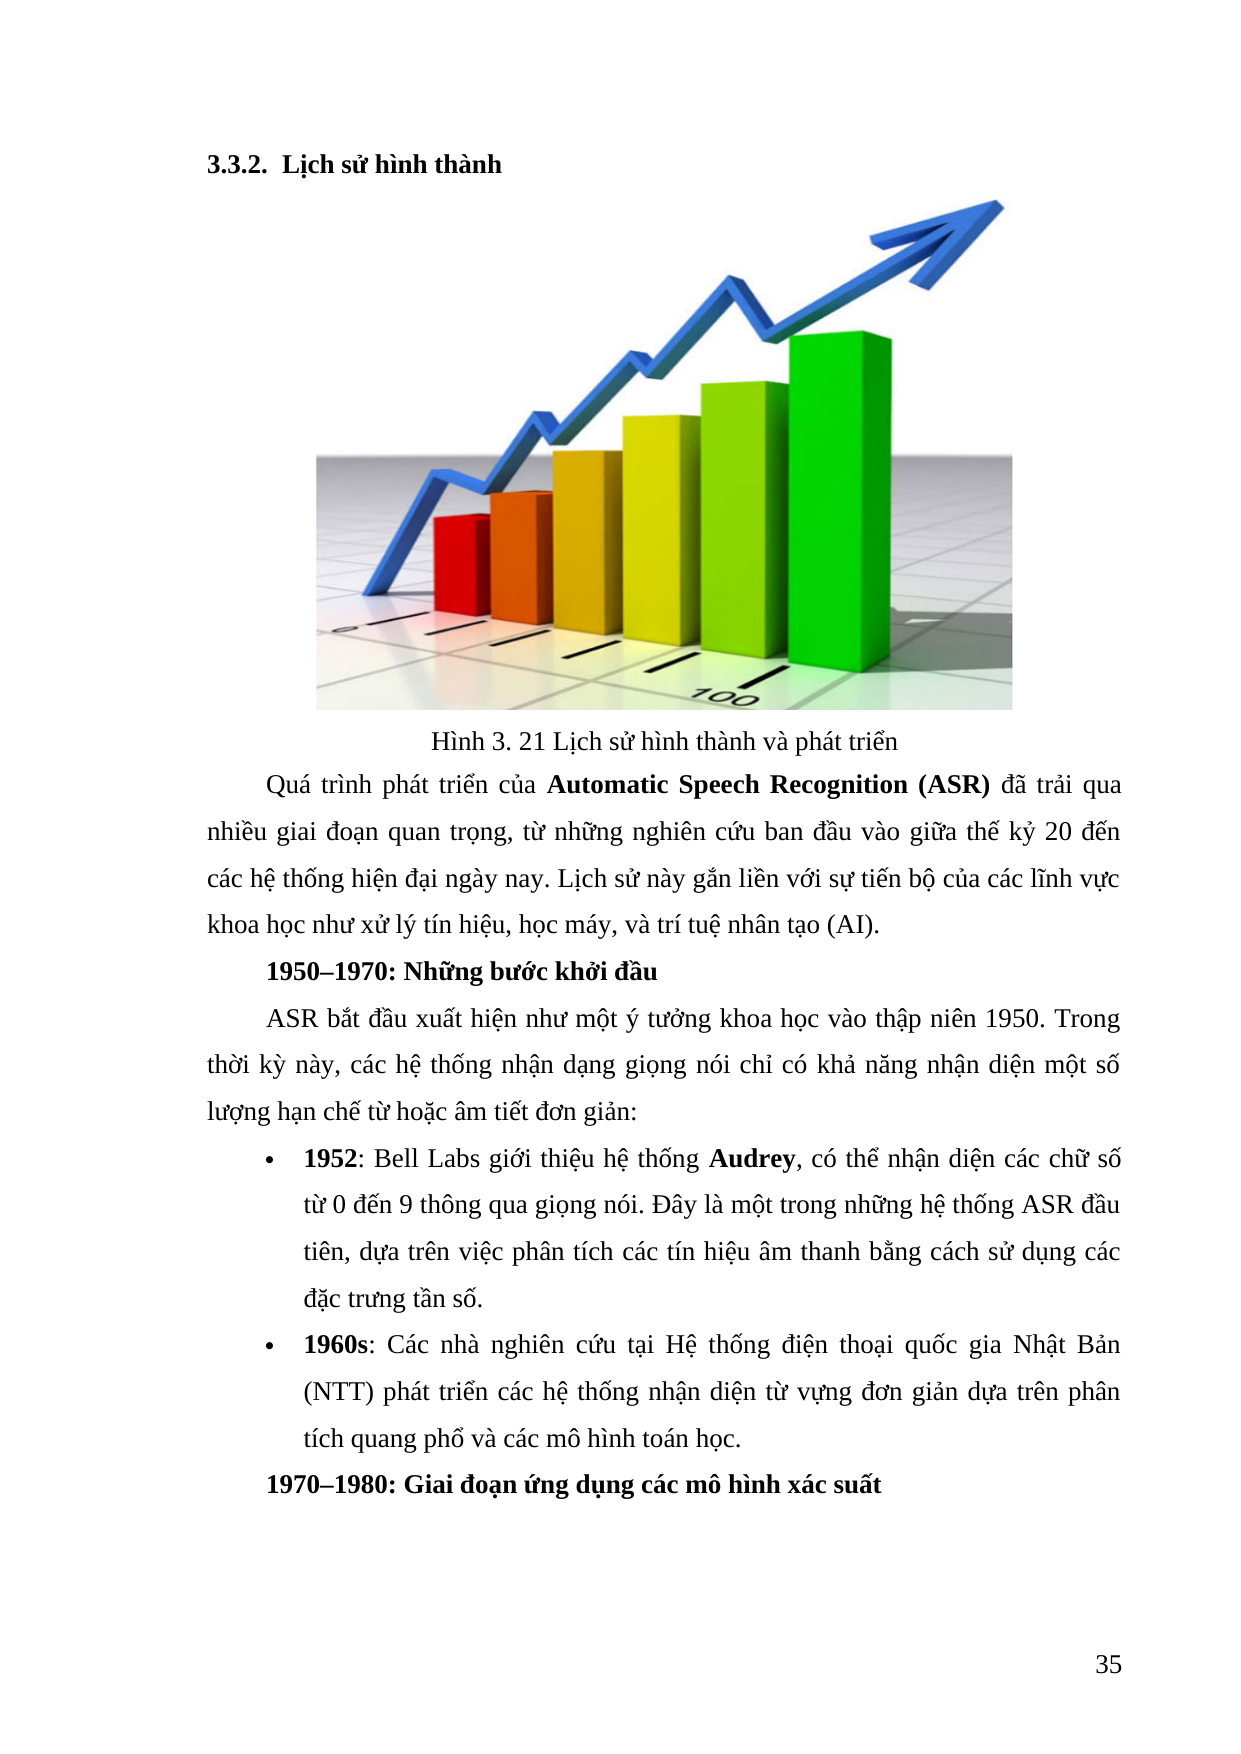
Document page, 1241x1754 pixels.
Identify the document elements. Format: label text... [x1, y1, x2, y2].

list Lịch sử hình thành [207, 148, 1122, 179]
text Quá trình phát triển của Automatic Speech Recognition (ASR) đã trải qua nhiều giai đoạn quan trọng, từ những nghiên cứu ban đầu vào giữa thế kỷ 20 đến các hệ thống hiện đại ngày nay. Lịch sử này gắn liền với sự tiến bộ của các lĩnh vực khoa học như xử lý tín hiệu, học máy, và trí tuệ nhân tạo (AI). [207, 768, 1122, 940]
picture [316, 194, 1013, 710]
list 1952: Bell Labs giới thiệu hệ thống Audrey, có thể nhận diện các chữ số từ 0 đến 9 thông qua giọng nói. Đây là một trong những hệ thống ASR đầu tiên, dựa trên việc phân tích các tín hiệu âm thanh bằng cách sử dụng các đặc trưng tần số. [266, 1142, 1122, 1313]
text ASR bắt đầu xuất hiện như một ý tưởng khoa học vào thập niên 1950. Trong thời kỳ này, các hệ thống nhận dạng giọng nói chỉ có khả năng nhận diện một số lượng hạn chế từ hoặc âm tiết đơn giản: [207, 1002, 1122, 1126]
list 1960s: Các nhà nghiên cứu tại Hệ thống điện thoại quốc gia Nhật Bản (NTT) phát triển các hệ thống nhận diện từ vựng đơn giản dựa trên phân tích quang phổ và các mô hình toán học. [266, 1328, 1122, 1453]
text 1950–1970: Những bước khởi đầu [207, 955, 1122, 986]
text 1970–1980: Giai đoạn ứng dụng các mô hình xác suất [207, 1468, 1122, 1500]
